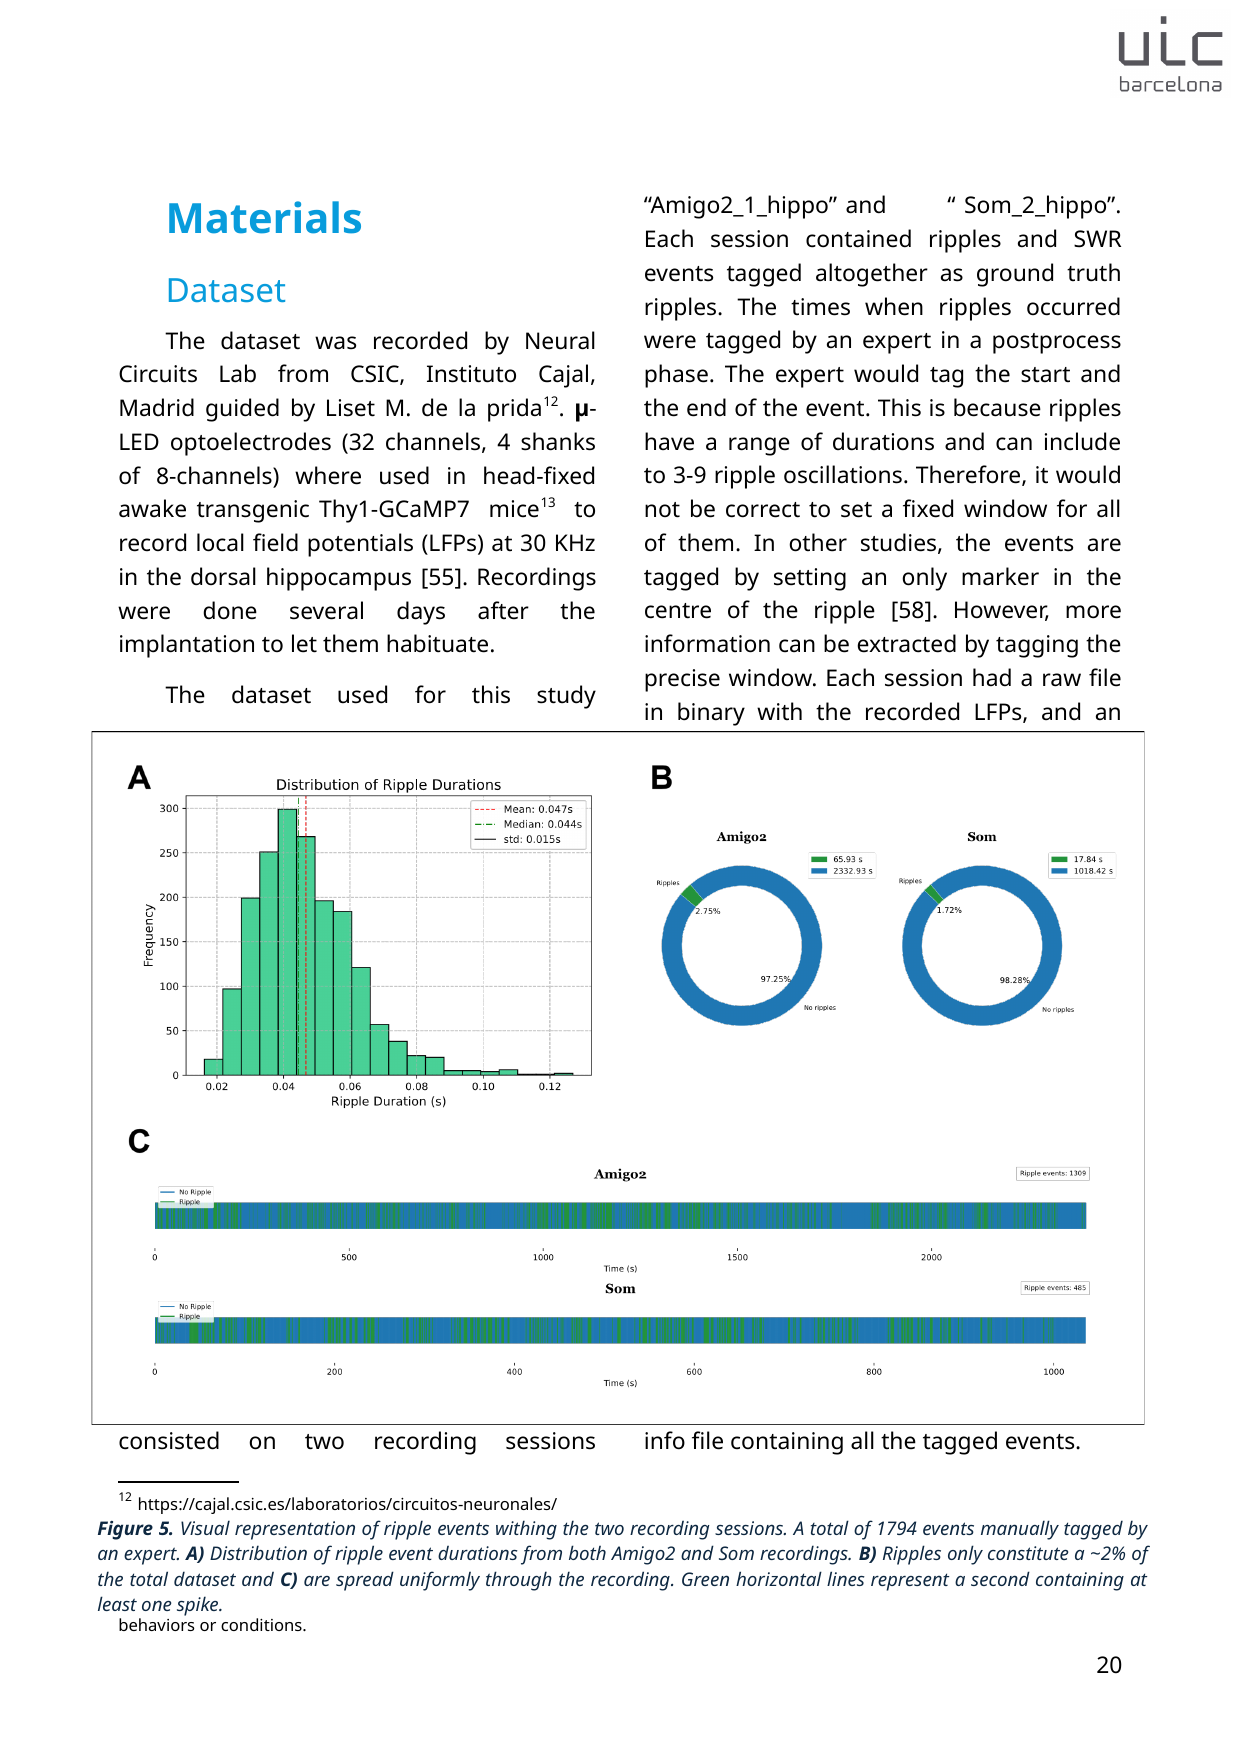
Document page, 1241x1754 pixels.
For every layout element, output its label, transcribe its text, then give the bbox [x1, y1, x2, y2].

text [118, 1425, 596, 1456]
picture [1110, 9, 1231, 98]
text The dataset was recorded by Neural Circuits Lab from CSIC, Instituto Cajal, Madrid guided by Liset M. de la prida. μ-LED optoelectrodes (32 channels, 4 shanks of 8-channels) where used in head-fixed awake transgenic Thy1-GCaMP7 mice to record local field potentials (LFPs) at 30 KHz in the dorsal hippocampus . Recordings were done several days after the implantation to let them habituate. [118, 324, 596, 659]
picture [91, 731, 1145, 1425]
text The dataset used for this study consisted on two recording sessions “Amigo2_1_hippo” and “ Som_2_hippo”. Each session contained ripples and SWR events tagged altogether as ground truth ripples. The times when ripples occurred were tagged by an expert in a postprocess phase. The expert would tag the start and the end of the event. This is because ripples have a range of durations and can include to 3-9 ripple oscillations. Therefore, it would not be correct to set a fixed window for all of them. In other studies, the events are tagged by setting an only marker in the centre of the ripple . However, more information can be extracted by tagging the precise window. Each session had a raw file in binary with the recorded LFPs, and an info file containing all the tagged events. [644, 189, 1122, 731]
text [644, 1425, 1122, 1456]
subtitle Dataset [118, 267, 596, 313]
subtitle Materials [118, 189, 596, 246]
